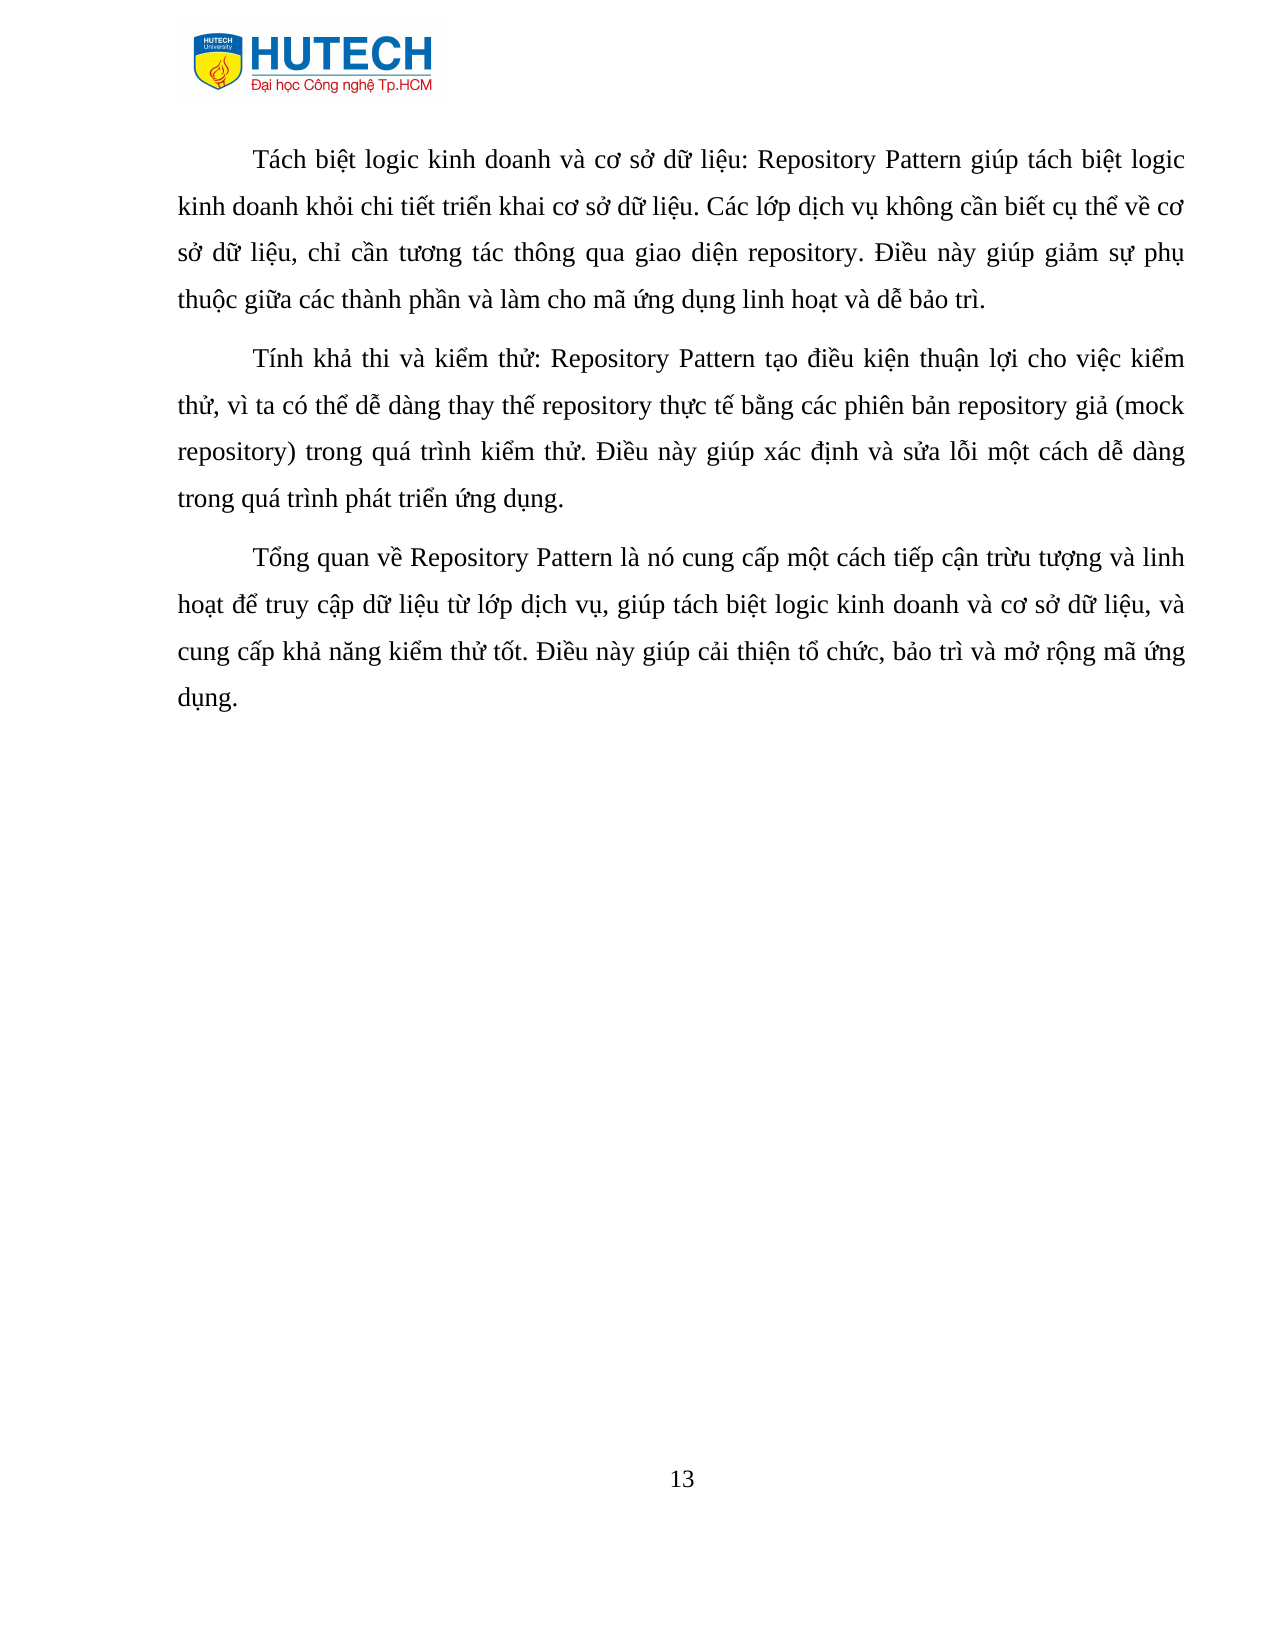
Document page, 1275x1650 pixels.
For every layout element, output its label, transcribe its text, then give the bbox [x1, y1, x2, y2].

text Tổng quan về Repository Pattern là nó cung cấp một cách tiếp cận trừu tượng và linh hoạt để truy cập dữ liệu từ lớp dịch vụ, giúp tách biệt logic kinh doanh và cơ sở dữ liệu, và cung cấp khả năng kiểm thử tốt. Điều này giúp cải thiện tổ chức, bảo trì và mở rộng mã ứng dụng. [177, 541, 1186, 712]
picture [177, 19, 448, 107]
text Tính khả thi và kiểm thử: Repository Pattern tạo điều kiện thuận lợi cho việc kiểm thử, vì ta có thể dễ dàng thay thế repository thực tế bằng các phiên bản repository giả (mock repository) trong quá trình kiểm thử. Điều này giúp xác định và sửa lỗi một cách dễ dàng trong quá trình phát triển ứng dụng. [177, 342, 1186, 513]
text Tách biệt logic kinh doanh và cơ sở dữ liệu: Repository Pattern giúp tách biệt logic kinh doanh khỏi chi tiết triển khai cơ sở dữ liệu. Các lớp dịch vụ không cần biết cụ thể về cơ sở dữ liệu, chỉ cần tương tác thông qua giao diện repository. Điều này giúp giảm sự phụ thuộc giữa các thành phần và làm cho mã ứng dụng linh hoạt và dễ bảo trì. [177, 143, 1186, 314]
